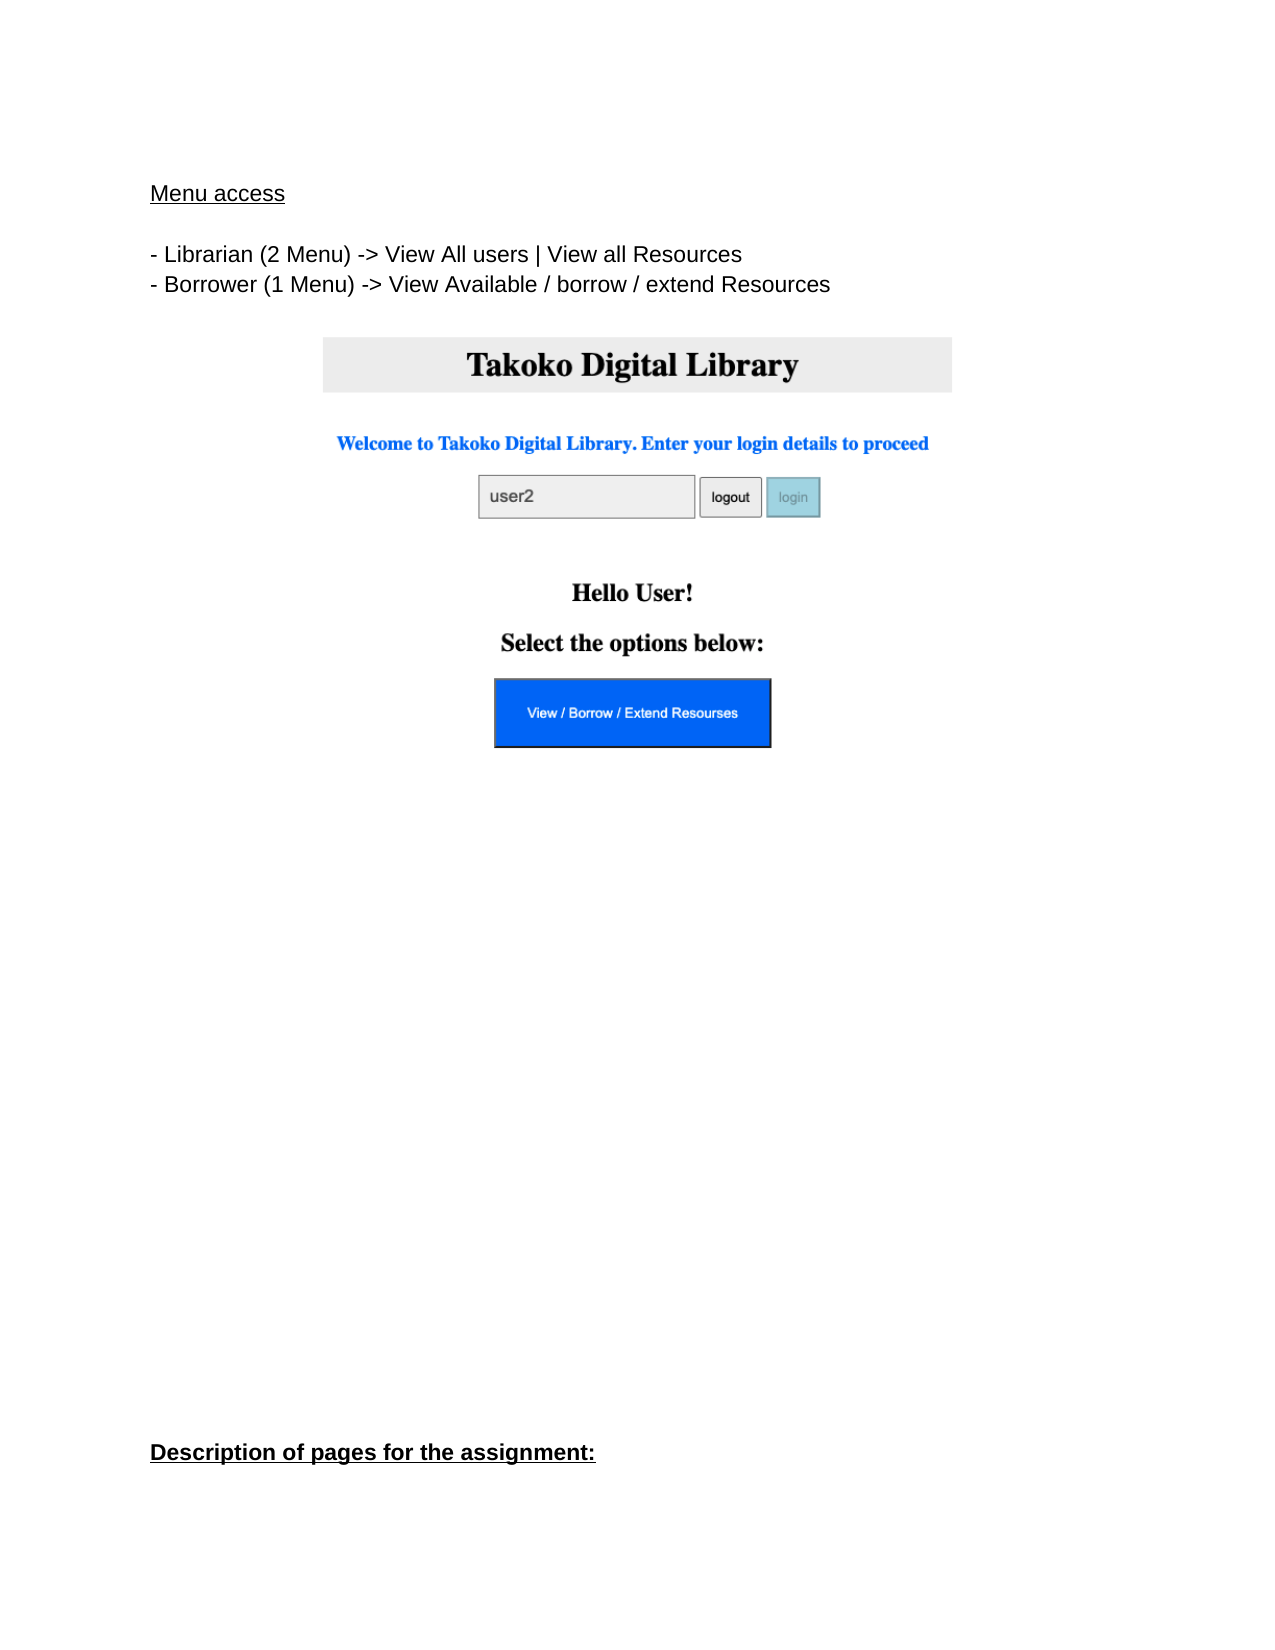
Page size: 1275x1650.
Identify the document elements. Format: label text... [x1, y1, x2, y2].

picture [322, 331, 953, 771]
text - Librarian (2 Menu) -> View All users | View all Resources - Borrower (1 Menu) -> View Available / borrow / extend Resources [150, 241, 1125, 297]
text Menu access [150, 180, 1125, 207]
text Description of pages for the assignment: [150, 1439, 1125, 1466]
